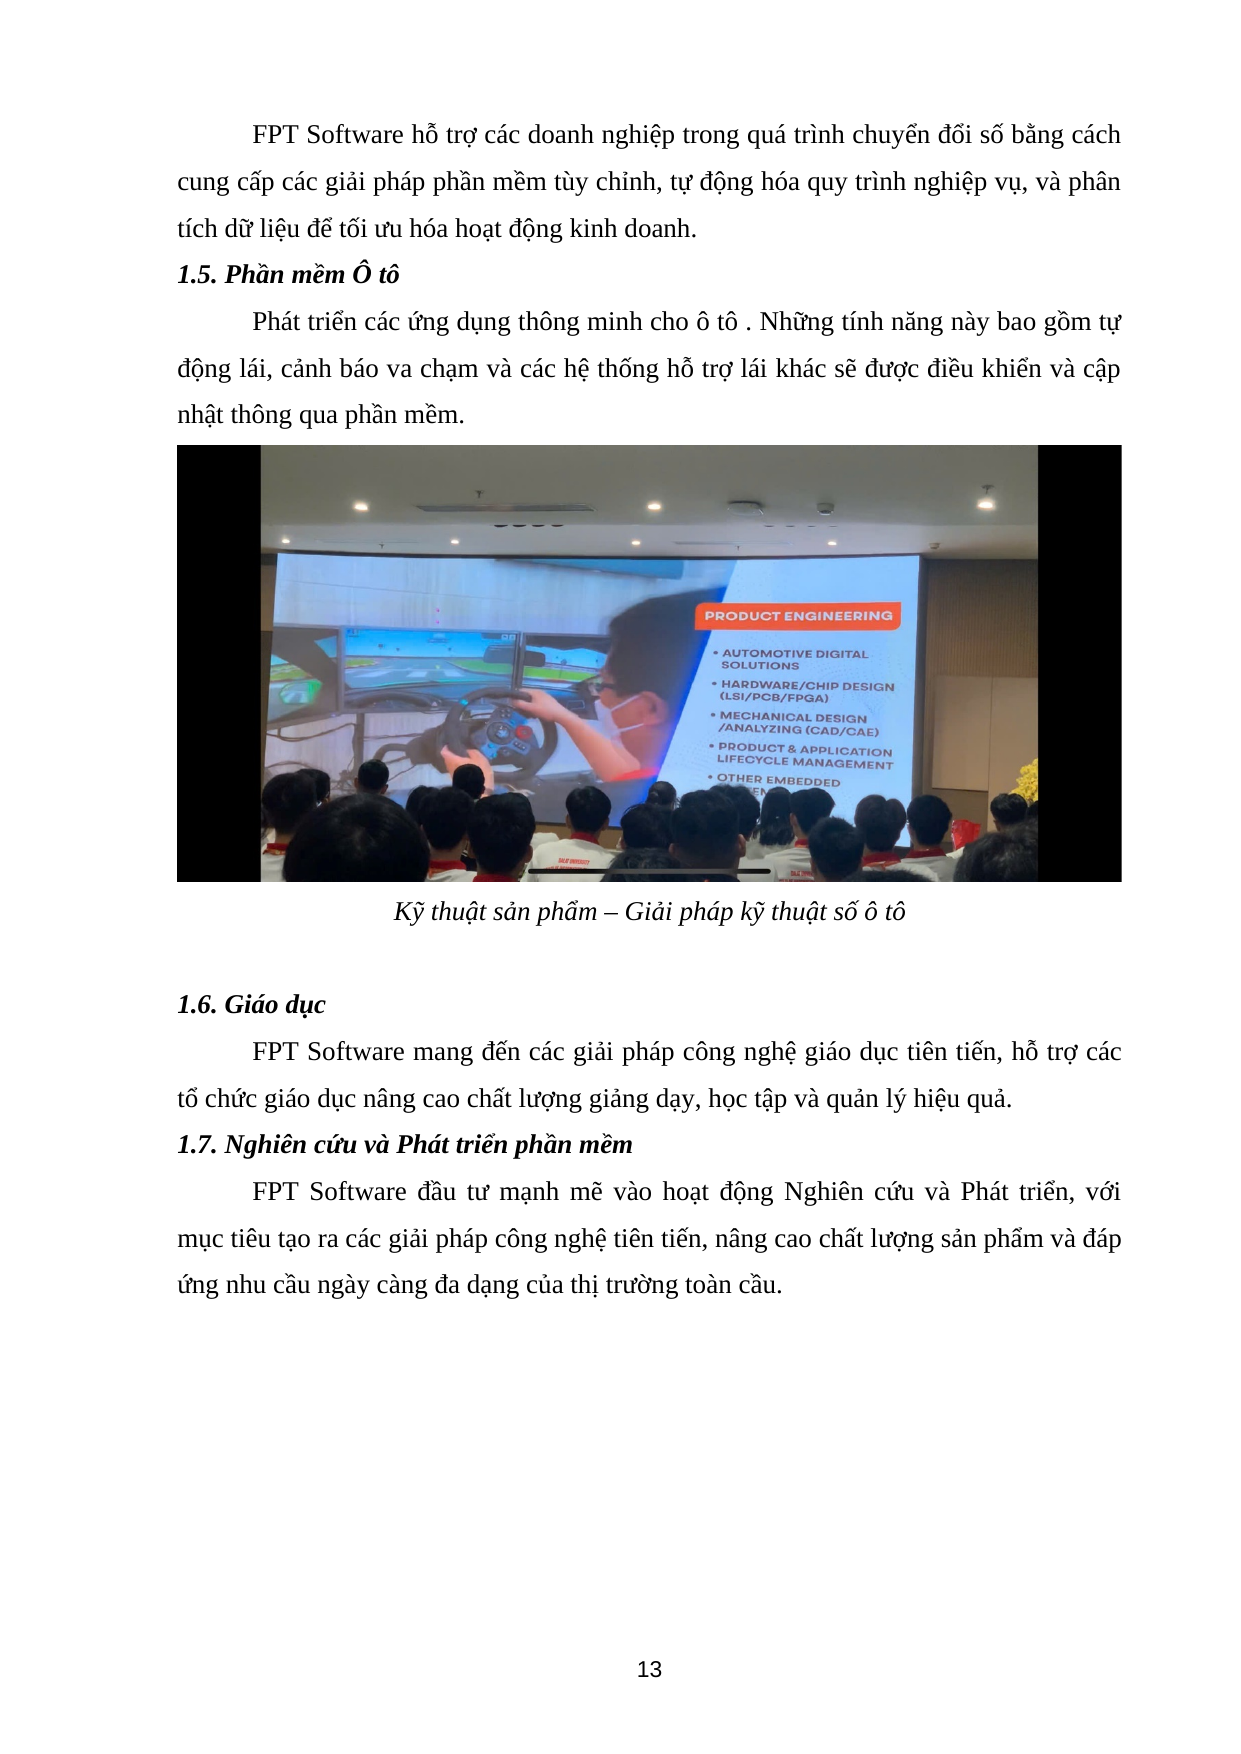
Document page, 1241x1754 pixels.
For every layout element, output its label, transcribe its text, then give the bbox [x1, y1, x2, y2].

text 1.5. Phần mềm Ô tô [177, 258, 1123, 290]
text 1.7. Nghiên cứu và Phát triển phần mềm [177, 1128, 1123, 1159]
text FPT Software mang đến các giải pháp công nghệ giáo dục tiên tiến, hỗ trợ các tổ chức giáo dục nâng cao chất lượng giảng dạy, học tập và quản lý hiệu quả. [177, 1035, 1123, 1113]
text Phát triển các ứng dụng thông minh cho ô tô . Những tính năng này bao gồm tự động lái, cảnh báo va chạm và các hệ thống hỗ trợ lái khác sẽ được điều khiển và cập nhật thông qua phần mềm. [177, 305, 1123, 430]
text FPT Software hỗ trợ các doanh nghiệp trong quá trình chuyển đổi số bằng cách cung cấp các giải pháp phần mềm tùy chỉnh, tự động hóa quy trình nghiệp vụ, và phân tích dữ liệu để tối ưu hóa hoạt động kinh doanh. [177, 118, 1123, 243]
picture [177, 445, 1122, 882]
text 1.6. Giáo dục [177, 988, 1123, 1019]
text Kỹ thuật sản phẩm – Giải pháp kỹ thuật số ô tô [177, 895, 1123, 926]
text FPT Software đầu tư mạnh mẽ vào hoạt động Nghiên cứu và Phát triển, với mục tiêu tạo ra các giải pháp công nghệ tiên tiến, nâng cao chất lượng sản phẩm và đáp ứng nhu cầu ngày càng đa dạng của thị trường toàn cầu. [177, 1175, 1123, 1299]
